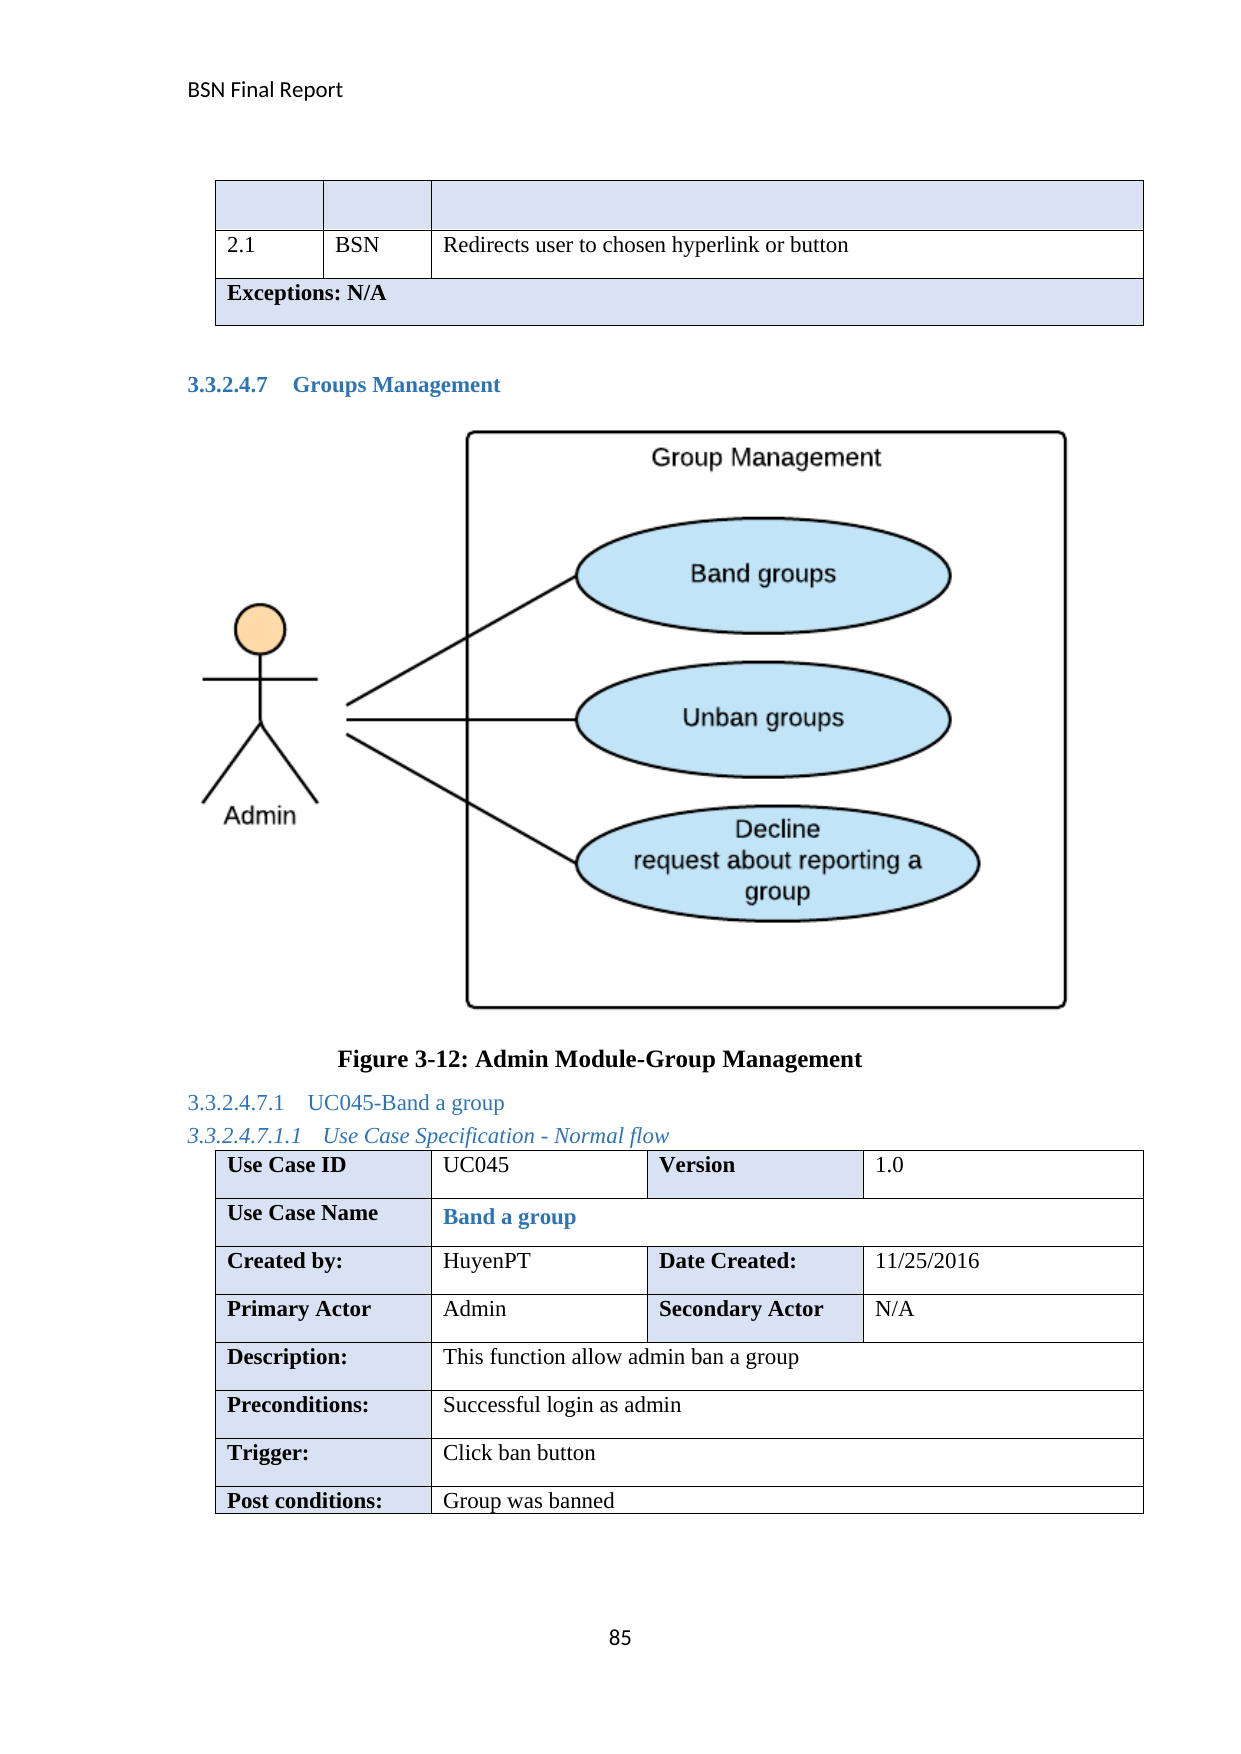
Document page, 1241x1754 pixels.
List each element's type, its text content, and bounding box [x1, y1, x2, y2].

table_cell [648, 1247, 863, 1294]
subtitle UC045-Band a group [187, 1089, 1053, 1116]
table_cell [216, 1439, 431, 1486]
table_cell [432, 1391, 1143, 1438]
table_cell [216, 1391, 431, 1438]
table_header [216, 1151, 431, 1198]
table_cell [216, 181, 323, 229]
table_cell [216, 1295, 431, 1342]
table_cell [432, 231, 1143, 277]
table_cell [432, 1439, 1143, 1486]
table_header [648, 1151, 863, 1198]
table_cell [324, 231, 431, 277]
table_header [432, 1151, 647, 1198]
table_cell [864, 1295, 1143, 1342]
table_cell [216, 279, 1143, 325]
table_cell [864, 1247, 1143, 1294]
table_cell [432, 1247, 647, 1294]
subtitle Use Case Specification - Normal flow [187, 1122, 1053, 1148]
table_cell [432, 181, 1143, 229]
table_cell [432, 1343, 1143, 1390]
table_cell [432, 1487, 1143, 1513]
subtitle Groups Management [187, 372, 1053, 398]
picture [187, 400, 1100, 1025]
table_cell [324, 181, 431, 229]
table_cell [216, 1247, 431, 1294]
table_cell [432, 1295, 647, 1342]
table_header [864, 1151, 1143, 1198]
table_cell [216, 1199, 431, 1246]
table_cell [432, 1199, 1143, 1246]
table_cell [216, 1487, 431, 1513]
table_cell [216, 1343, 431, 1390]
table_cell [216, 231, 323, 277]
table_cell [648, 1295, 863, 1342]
